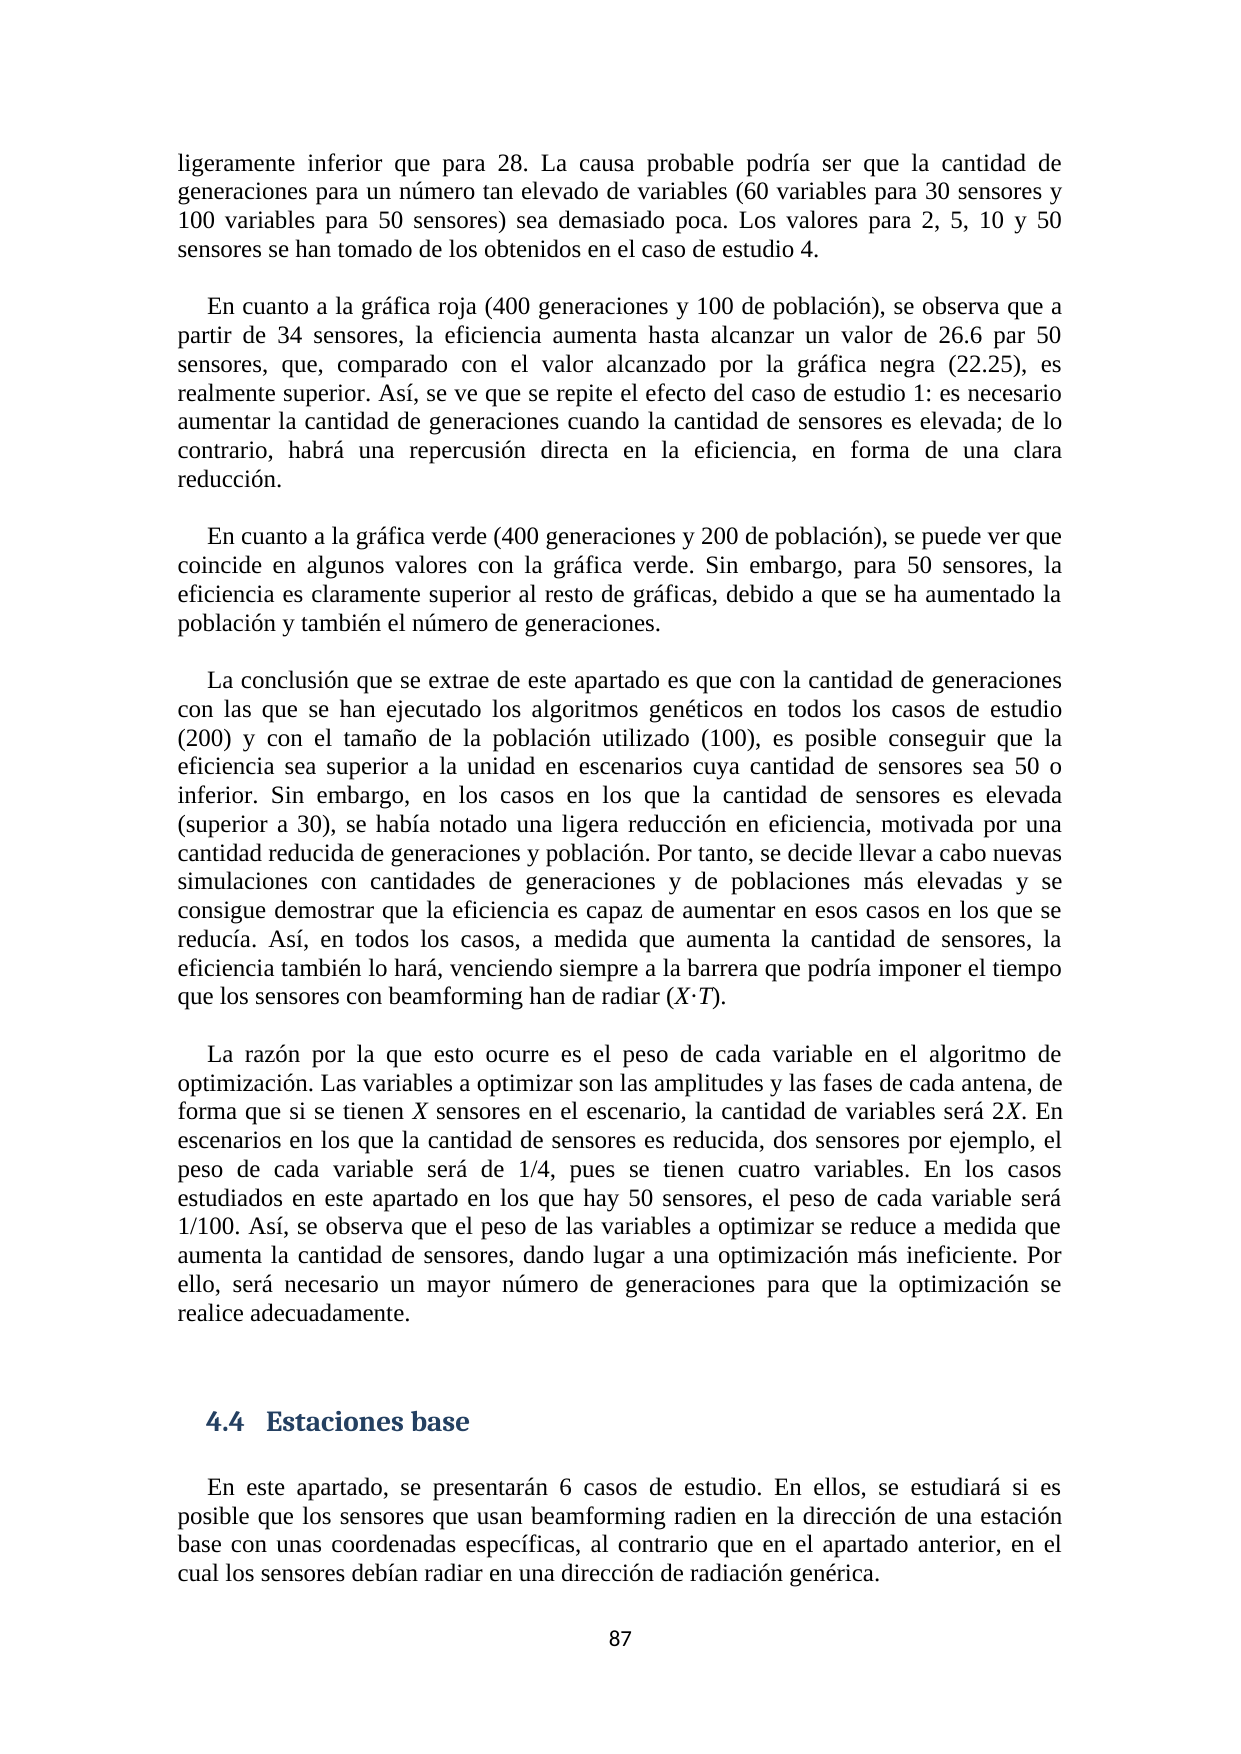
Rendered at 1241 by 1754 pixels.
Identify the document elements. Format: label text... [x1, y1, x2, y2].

text En cuanto a la gráfica roja (400 generaciones y 100 de población), se observa que a partir de 34 sensores, la eficiencia aumenta hasta alcanzar un valor de 26.6 par 50 sensores, que, comparado con el valor alcanzado por la gráfica negra (22.25), es realmente superior. Así, se ve que se repite el efecto del caso de estudio 1: es necesario aumentar la cantidad de generaciones cuando la cantidad de sensores es elevada; de lo contrario, habrá una repercusión directa en la eficiencia, en forma de una clara reducción. [177, 291, 1063, 493]
text La conclusión que se extrae de este apartado es que con la cantidad de generaciones con las que se han ejecutado los algoritmos genéticos en todos los casos de estudio (200) y con el tamaño de la población utilizado (100), es posible conseguir que la eficiencia sea superior a la unidad en escenarios cuya cantidad de sensores sea 50 o inferior. Sin embargo, en los casos en los que la cantidad de sensores es elevada (superior a 30), se había notado una ligera reducción en eficiencia, motivada por una cantidad reducida de generaciones y población. Por tanto, se decide llevar a cabo nuevas simulaciones con cantidades de generaciones y de poblaciones más elevadas y se consigue demostrar que la eficiencia es capaz de aumentar en esos casos en los que se reducía. Así, en todos los casos, a medida que aumenta la cantidad de sensores, la eficiencia también lo hará, venciendo siempre a la barrera que podría imponer el tiempo que los sensores con beamforming han de radiar (X·T). [177, 665, 1063, 1010]
subtitle Estaciones base [206, 1405, 1063, 1438]
text En este apartado, se presentarán 6 casos de estudio. En ellos, se estudiará si es posible que los sensores que usan beamforming radien en la dirección de una estación base con unas coordenadas específicas, al contrario que en el apartado anterior, en el cual los sensores debían radiar en una dirección de radiación genérica. [177, 1472, 1063, 1587]
text La razón por la que esto ocurre es el peso de cada variable en el algoritmo de optimización. Las variables a optimizar son las amplitudes y las fases de cada antena, de forma que si se tienen X sensores en el escenario, la cantidad de variables será 2X. En escenarios en los que la cantidad de sensores es reducida, dos sensores por ejemplo, el peso de cada variable será de 1/4, pues se tienen cuatro variables. En los casos estudiados en este apartado en los que hay 50 sensores, el peso de cada variable será 1/100. Así, se observa que el peso de las variables a optimizar se reduce a medida que aumenta la cantidad de sensores, dando lugar a una optimización más ineficiente. Por ello, será necesario un mayor número de generaciones para que la optimización se realice adecuadamente. [177, 1039, 1063, 1326]
text En cuanto a la gráfica verde (400 generaciones y 200 de población), se puede ver que coincide en algunos valores con la gráfica verde. Sin embargo, para 50 sensores, la eficiencia es claramente superior al resto de gráficas, debido a que se ha aumentado la población y también el número de generaciones. [177, 521, 1063, 636]
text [177, 148, 1063, 263]
